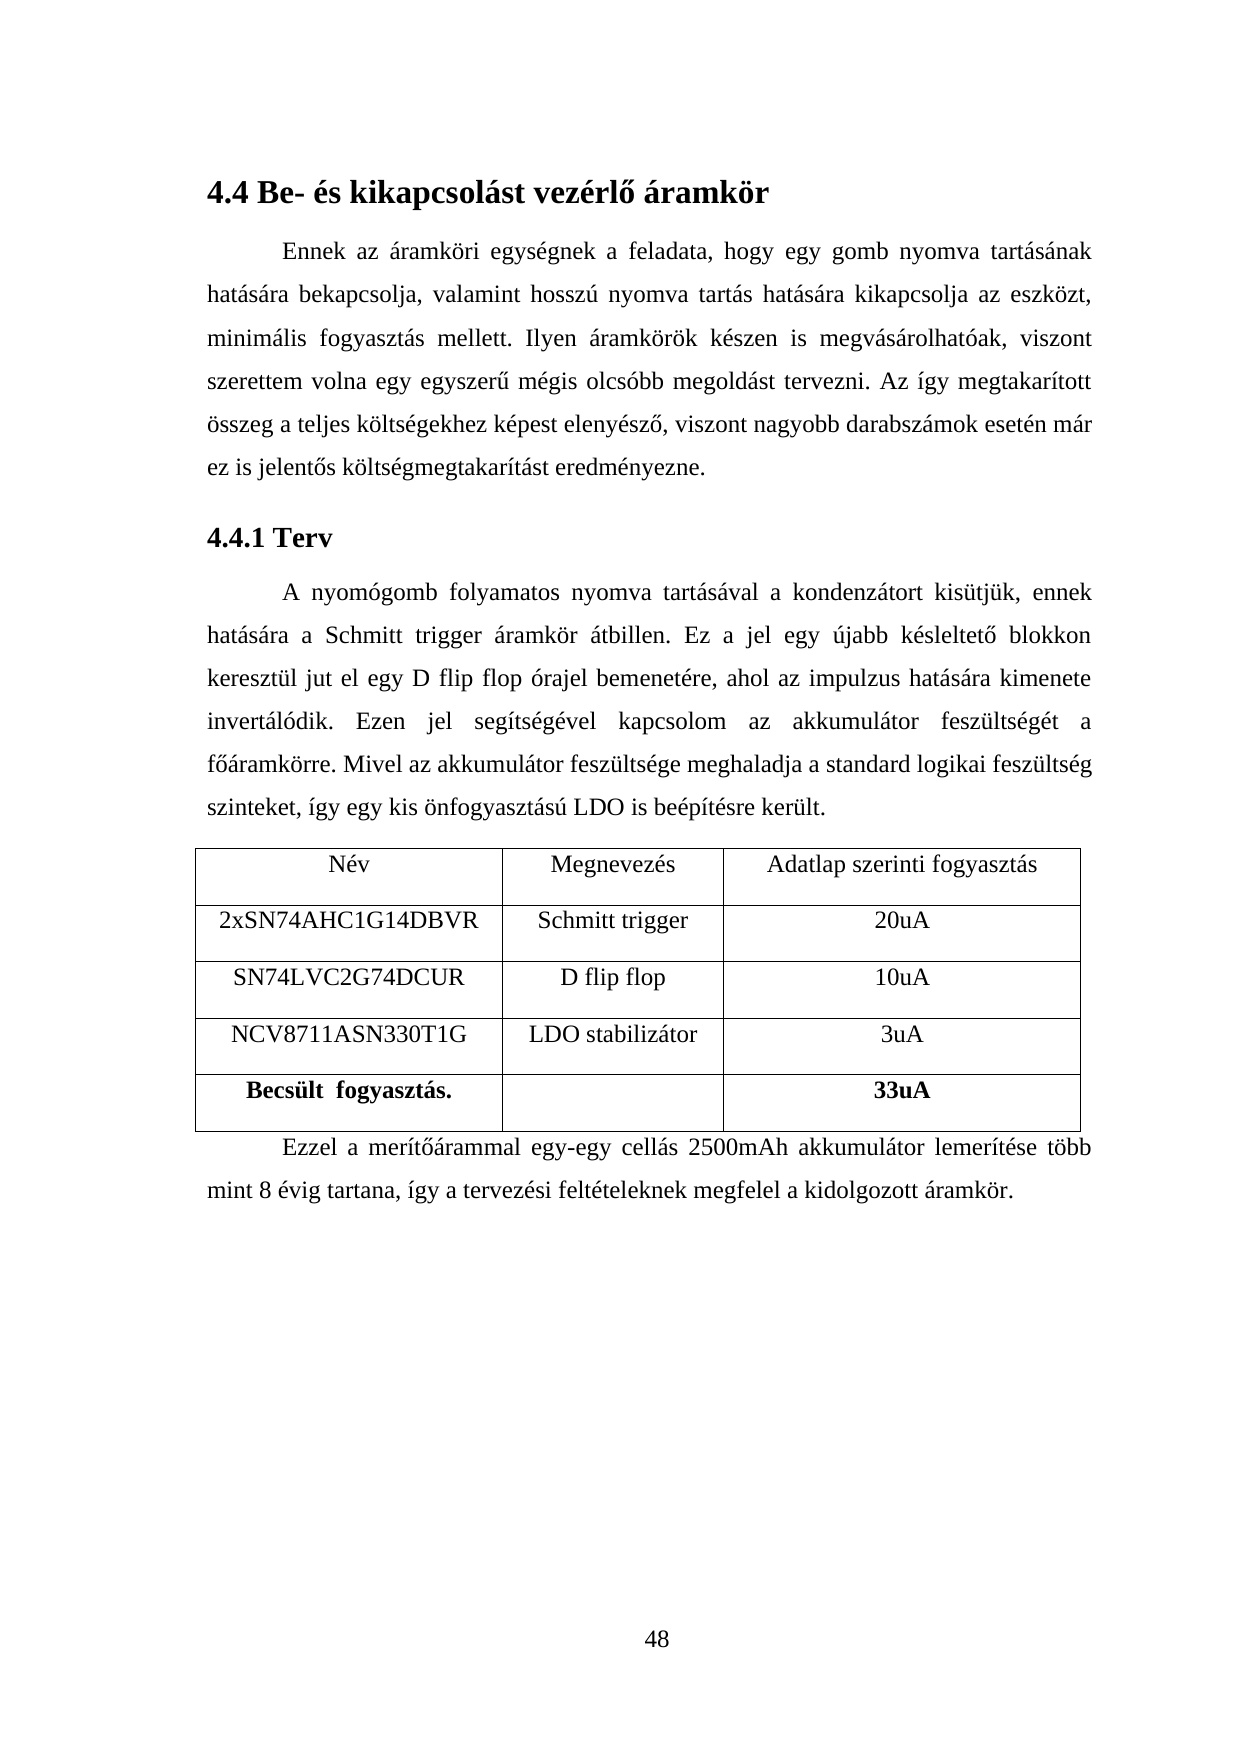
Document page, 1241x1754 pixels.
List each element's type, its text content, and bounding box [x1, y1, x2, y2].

table_cell [503, 1075, 723, 1131]
table_header Megnevezés [503, 849, 723, 904]
subtitle Terv [207, 520, 1092, 554]
text A nyomógomb folyamatos nyomva tartásával a kondenzátort kisütjük, ennek hatására a Schmitt trigger áramkör átbillen. Ez a jel egy újabb késleltető blokkon keresztül jut el egy D flip flop órajel bemenetére, ahol az impulzus hatására kimenete invertálódik. Ezen jel segítségével kapcsolom az akkumulátor feszültségét a főáramkörre. Mivel az akkumulátor feszültsége meghaladja a standard logikai feszültség szinteket, így egy kis önfogyasztású LDO is beépítésre került. [207, 577, 1092, 821]
text Ezzel a merítőárammal egy-egy cellás 2500mAh akkumulátor lemerítése több mint 8 évig tartana, így a tervezési feltételeknek megfelel a kidolgozott áramkör. [207, 1132, 1092, 1204]
table_cell SN74LVC2G74DCUR [196, 962, 502, 1018]
table_header Név [196, 849, 502, 904]
table_cell NCV8711ASN330T1G [196, 1019, 502, 1074]
table_cell LDO stabilizátor [503, 1019, 723, 1074]
table_cell 20uA [724, 906, 1080, 961]
table_header Adatlap szerinti fogyasztás [724, 849, 1080, 904]
subtitle Be- és kikapcsolást vezérlő áramkör [207, 173, 1092, 211]
table_cell 2xSN74AHC1G14DBVR [196, 906, 502, 961]
table_cell Becsült fogyasztás. [196, 1075, 502, 1131]
table_cell 3uA [724, 1019, 1080, 1074]
table_cell D flip flop [503, 962, 723, 1018]
table_cell 33uA [724, 1075, 1080, 1131]
text Ennek az áramköri egységnek a feladata, hogy egy gomb nyomva tartásának hatására bekapcsolja, valamint hosszú nyomva tartás hatására kikapcsolja az eszközt, minimális fogyasztás mellett. Ilyen áramkörök készen is megvásárolhatóak, viszont szerettem volna egy egyszerű mégis olcsóbb megoldást tervezni. Az így megtakarított összeg a teljes költségekhez képest elenyésző, viszont nagyobb darabszámok esetén már ez is jelentős költségmegtakarítást eredményezne. [207, 236, 1092, 481]
table_cell 10uA [724, 962, 1080, 1018]
table_cell Schmitt trigger [503, 906, 723, 961]
